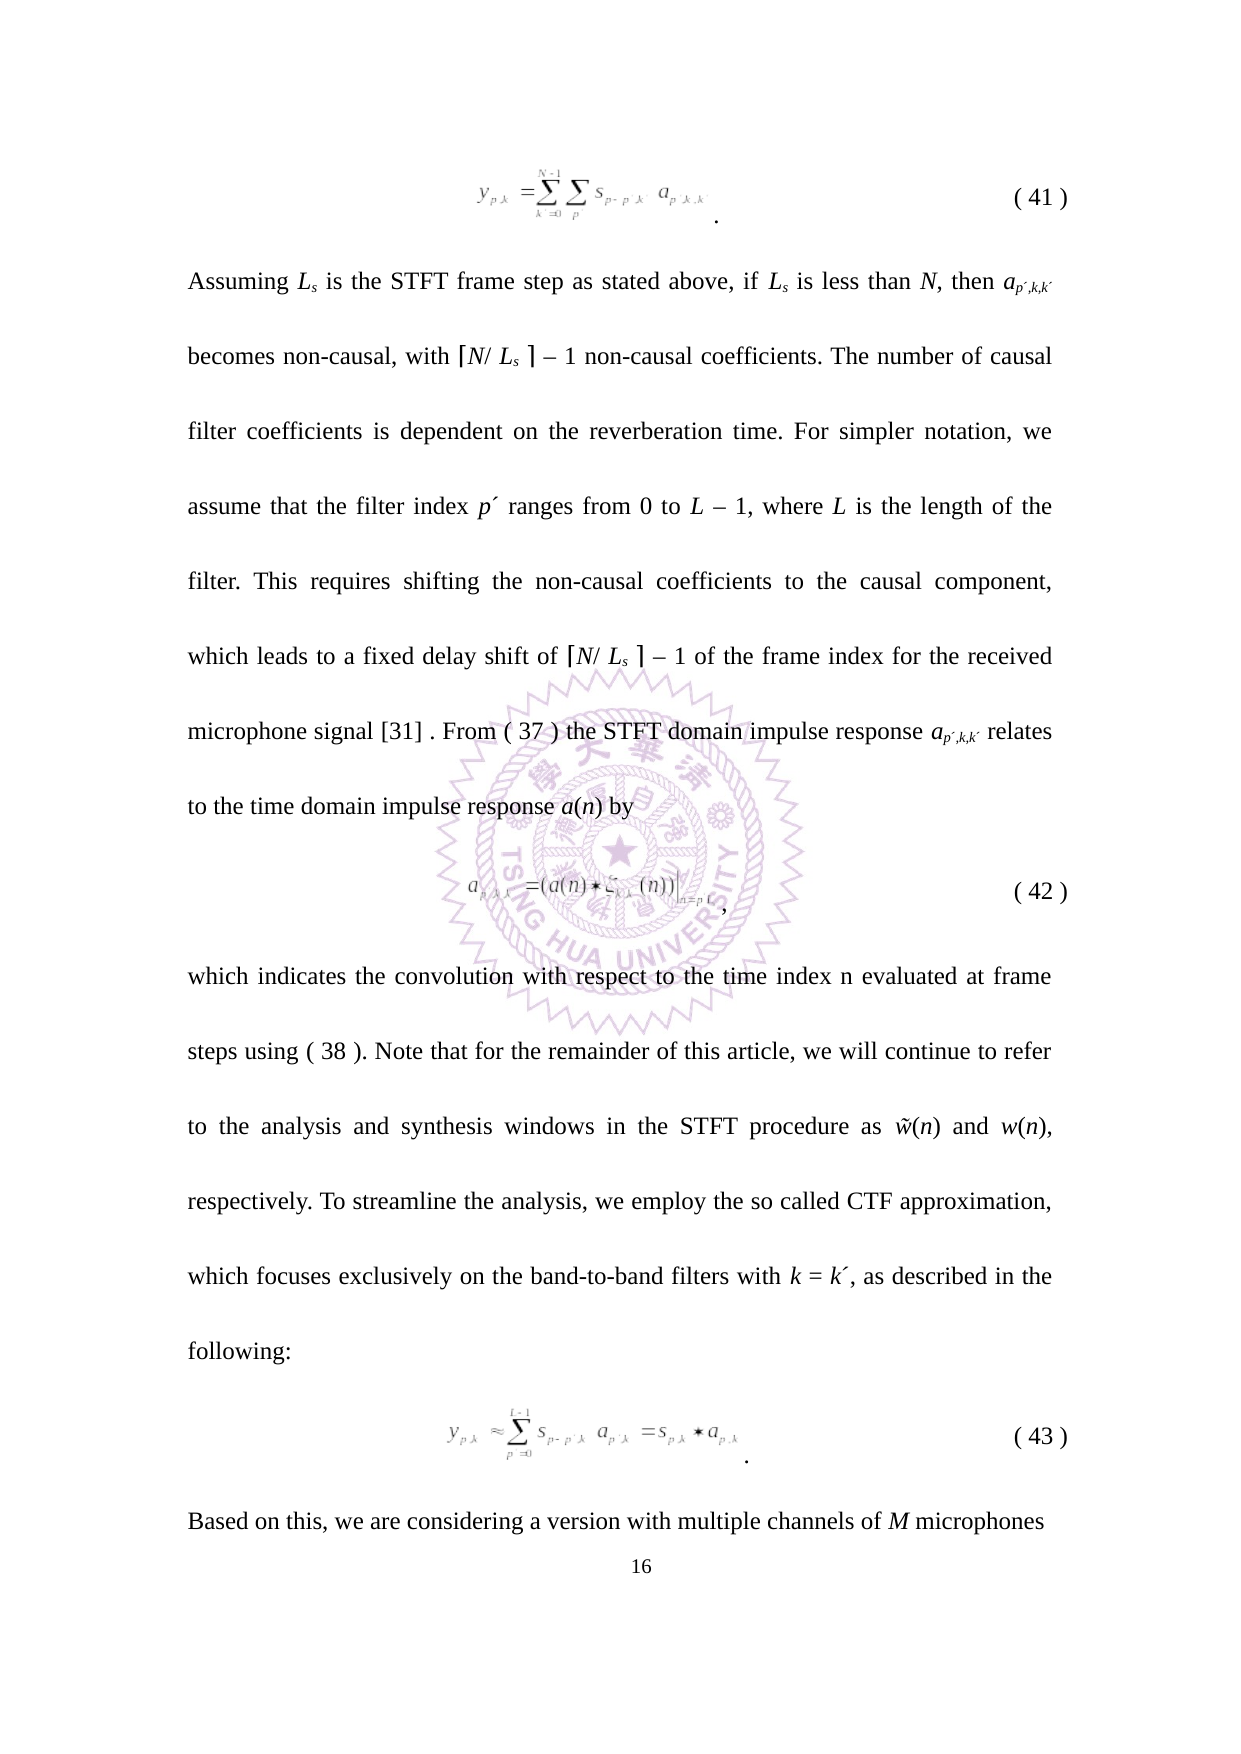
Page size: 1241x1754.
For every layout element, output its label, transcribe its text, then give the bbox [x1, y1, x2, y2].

text Assuming Ls is the STFT frame step as stated above, if Ls is less than N, then apˊ,k,kˊ becomes non-causal, with ⌈N/ Ls ⌉ – 1 non-causal coefficients. The number of causal filter coefficients is dependent on the reverberation time. For simpler notation, we assume that the filter index pˊ ranges from 0 to L – 1, where L is the length of the filter. This requires shifting the non-causal coefficients to the causal component, which leads to a fixed delay shift of ⌈N/ Ls ⌉ – 1 of the frame index for the received microphone signal [31] . From ( 37 ) the STFT domain impulse response apˊ,k,kˊ relates to the time domain impulse response a(n) by [187, 262, 1053, 824]
table_header ( 42 ) [994, 853, 1087, 957]
table_header . [199, 1398, 994, 1502]
text which indicates the convolution with respect to the time index n evaluated at frame steps using ( 38 ). Note that for the remainder of this article, we will continue to refer to the analysis and synthesis windows in the STFT procedure as w̃(n) and w(n), respectively. To streamline the analysis, we employ the so called CTF approximation, which focuses exclusively on the band-to-band filters with k = kˊ, as described in the following: [187, 957, 1053, 1369]
table_header , [199, 853, 994, 957]
table_header . [199, 159, 994, 262]
text Based on this, we are considering a version with multiple channels of M microphones [187, 1502, 1053, 1539]
table_header ( 43 ) [994, 1398, 1087, 1502]
picture [423, 824, 817, 853]
table_header ( 41 ) [994, 159, 1087, 262]
